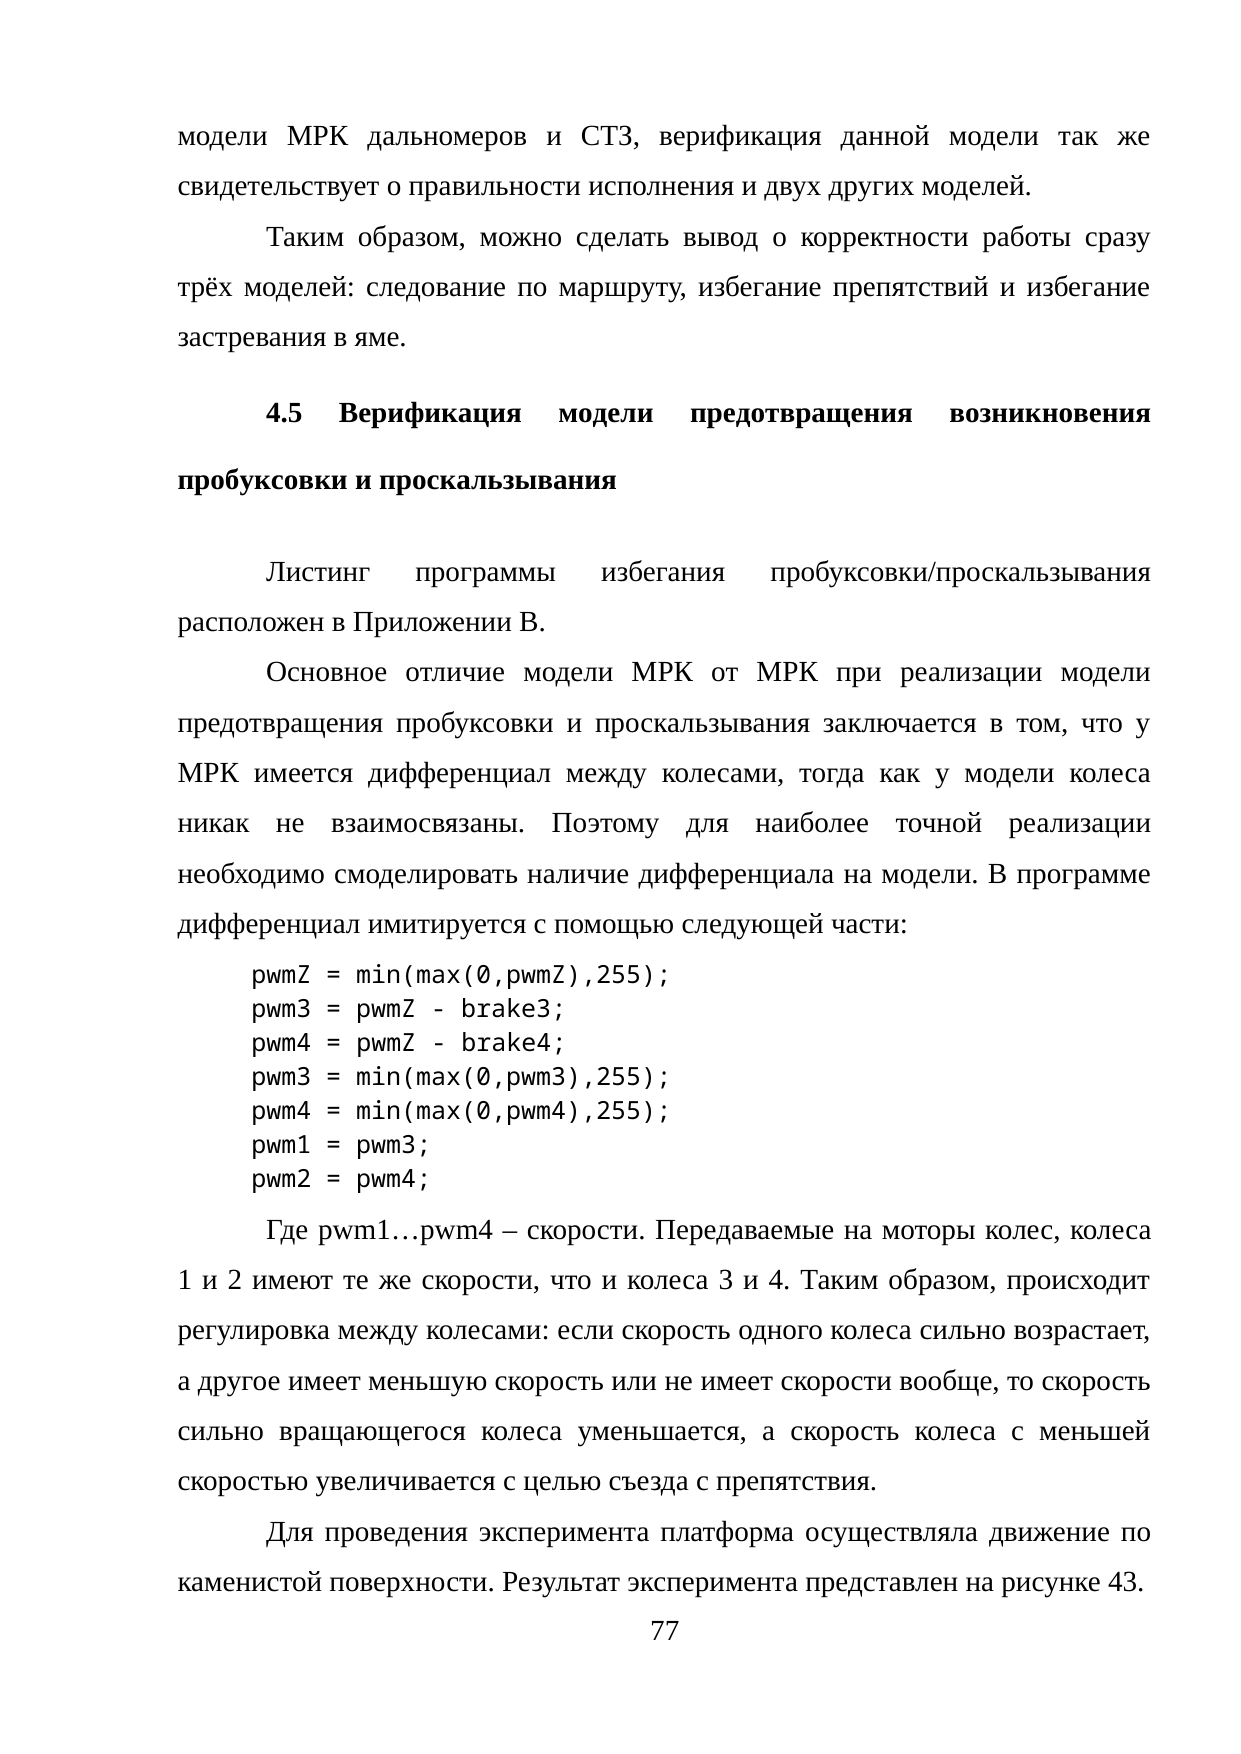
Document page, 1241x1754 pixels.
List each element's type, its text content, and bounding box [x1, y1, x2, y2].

subtitle 4.5 Верификация модели предотвращения возникновения пробуксовки и проскальзывания [177, 395, 1152, 495]
text pwm4 = pwmZ - brake4; [177, 1024, 1152, 1058]
text Основное отличие модели МРК от МРК при реализации модели предотвращения пробуксовки и проскальзывания заключается в том, что у МРК имеется дифференциал между колесами, тогда как у модели колеса никак не взаимосвязаны. Поэтому для наиболее точной реализации необходимо смоделировать наличие дифференциала на модели. В программе дифференциал имитируется с помощью следующей части: [177, 654, 1152, 939]
text Листинг программы избегания пробуксовки/проскальзывания расположен в Приложении В. [177, 554, 1152, 638]
text pwm1 = pwm3; [177, 1127, 1152, 1161]
text Где pwm1…pwm4 – скорости. Передаваемые на моторы колес, колеса 1 и 2 имеют те же скорости, что и колеса 3 и 4. Таким образом, происходит регулировка между колесами: если скорость одного колеса сильно возрастает, а другое имеет меньшую скорость или не имеет скорости вообще, то скорость сильно вращающегося колеса уменьшается, а скорость колеса с меньшей скоростью увеличивается с целью съезда с препятствия. [177, 1212, 1152, 1497]
text Для проведения эксперимента платформа осуществляла движение по каменистой поверхности. Результат эксперимента представлен на рисунке 43. [177, 1514, 1152, 1597]
text pwm2 = pwm4; [177, 1161, 1152, 1195]
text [177, 118, 1152, 202]
text pwm3 = pwmZ - brake3; [177, 990, 1152, 1024]
text pwm4 = min(max(0,pwm4),255); [177, 1093, 1152, 1127]
text pwm3 = min(max(0,pwm3),255); [177, 1058, 1152, 1093]
text Таким образом, можно сделать вывод о корректности работы сразу трёх моделей: следование по маршруту, избегание препятствий и избегание застревания в яме. [177, 219, 1152, 353]
text pwmZ = min(max(0,pwmZ),255); [177, 956, 1152, 990]
